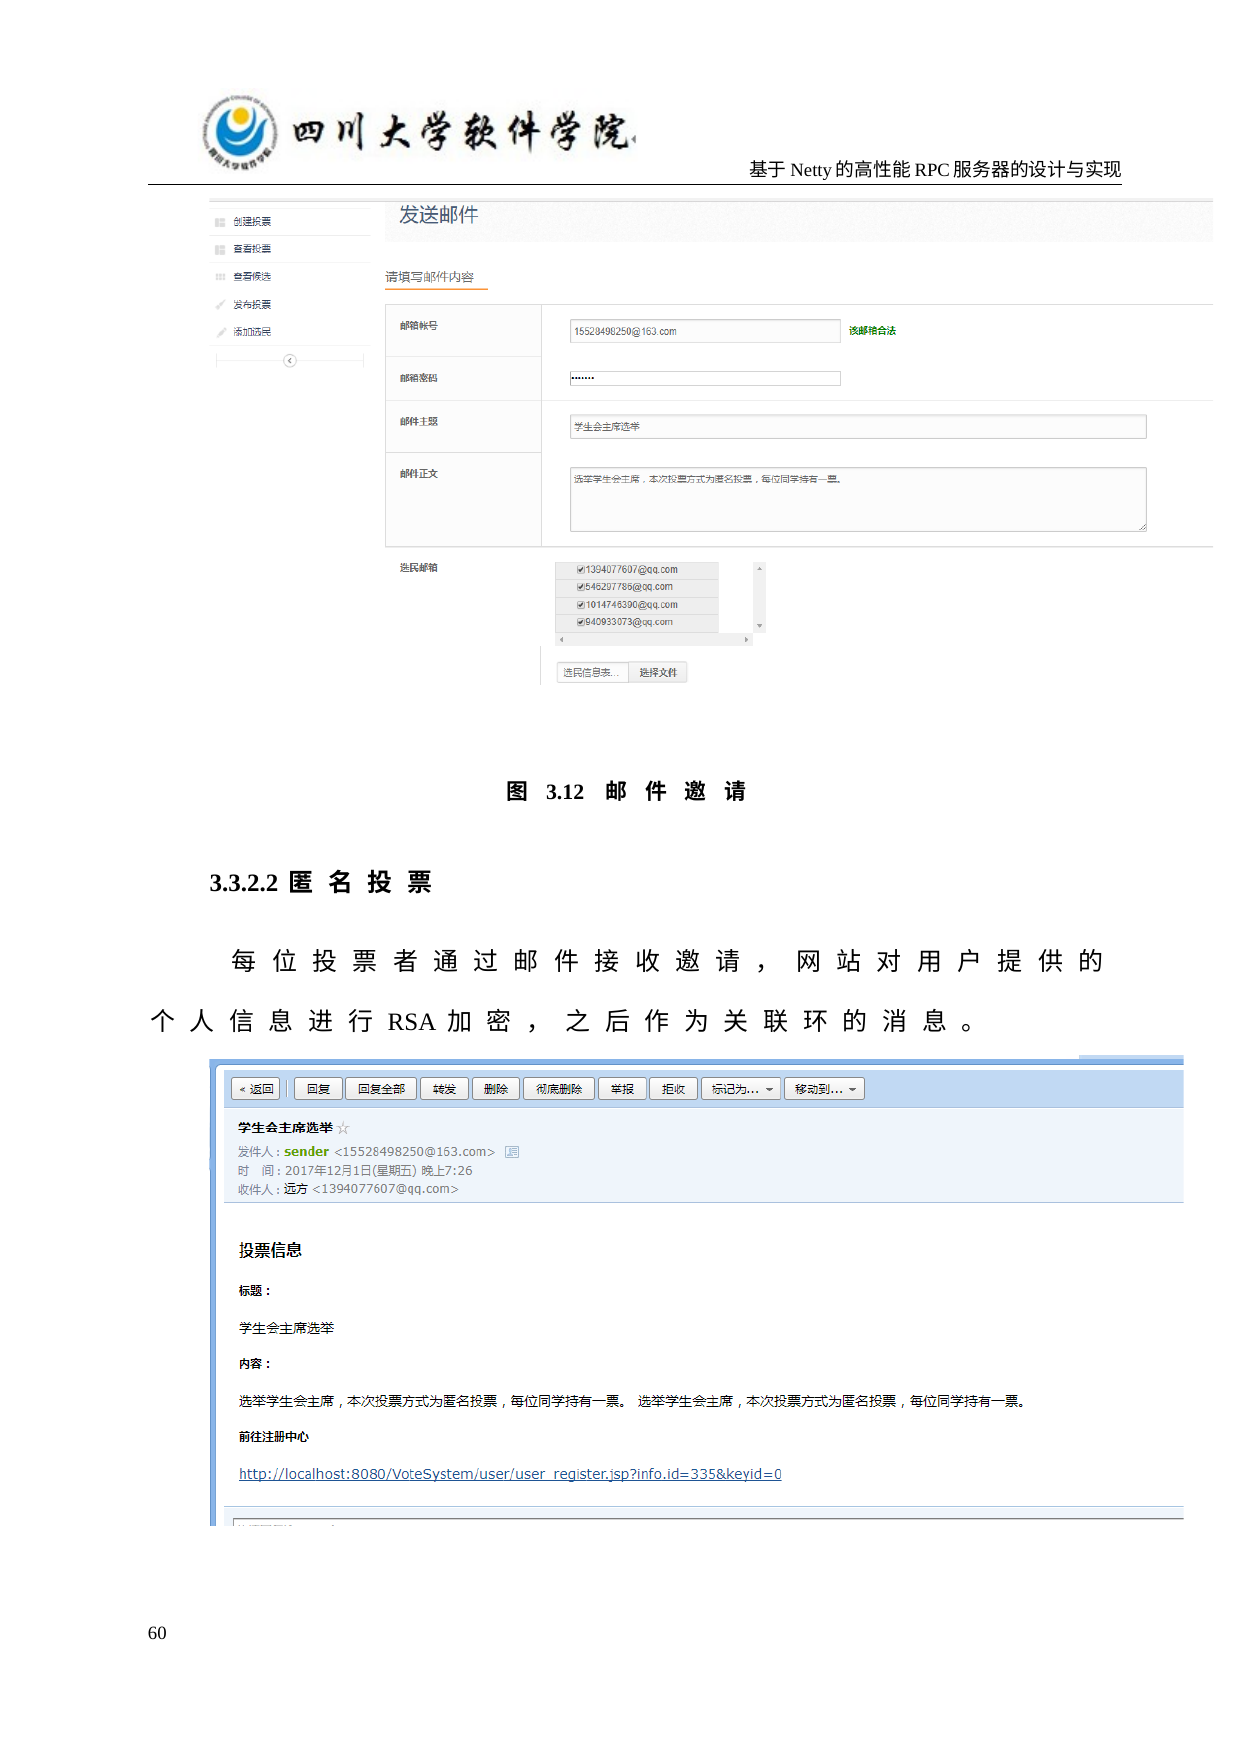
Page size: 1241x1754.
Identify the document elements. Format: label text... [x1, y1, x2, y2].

text 每位投票者通过邮件接收邀请，网站对用户提供的个人信息进行RSA加密，之后作为关联环的消息。 [150, 929, 1120, 1050]
picture [209, 1055, 1184, 1526]
text 图3.12 邮件邀请 [150, 759, 1120, 820]
picture [209, 198, 1214, 685]
text 3.3.2.2 匿名投票 [150, 850, 1120, 911]
picture [197, 88, 639, 177]
